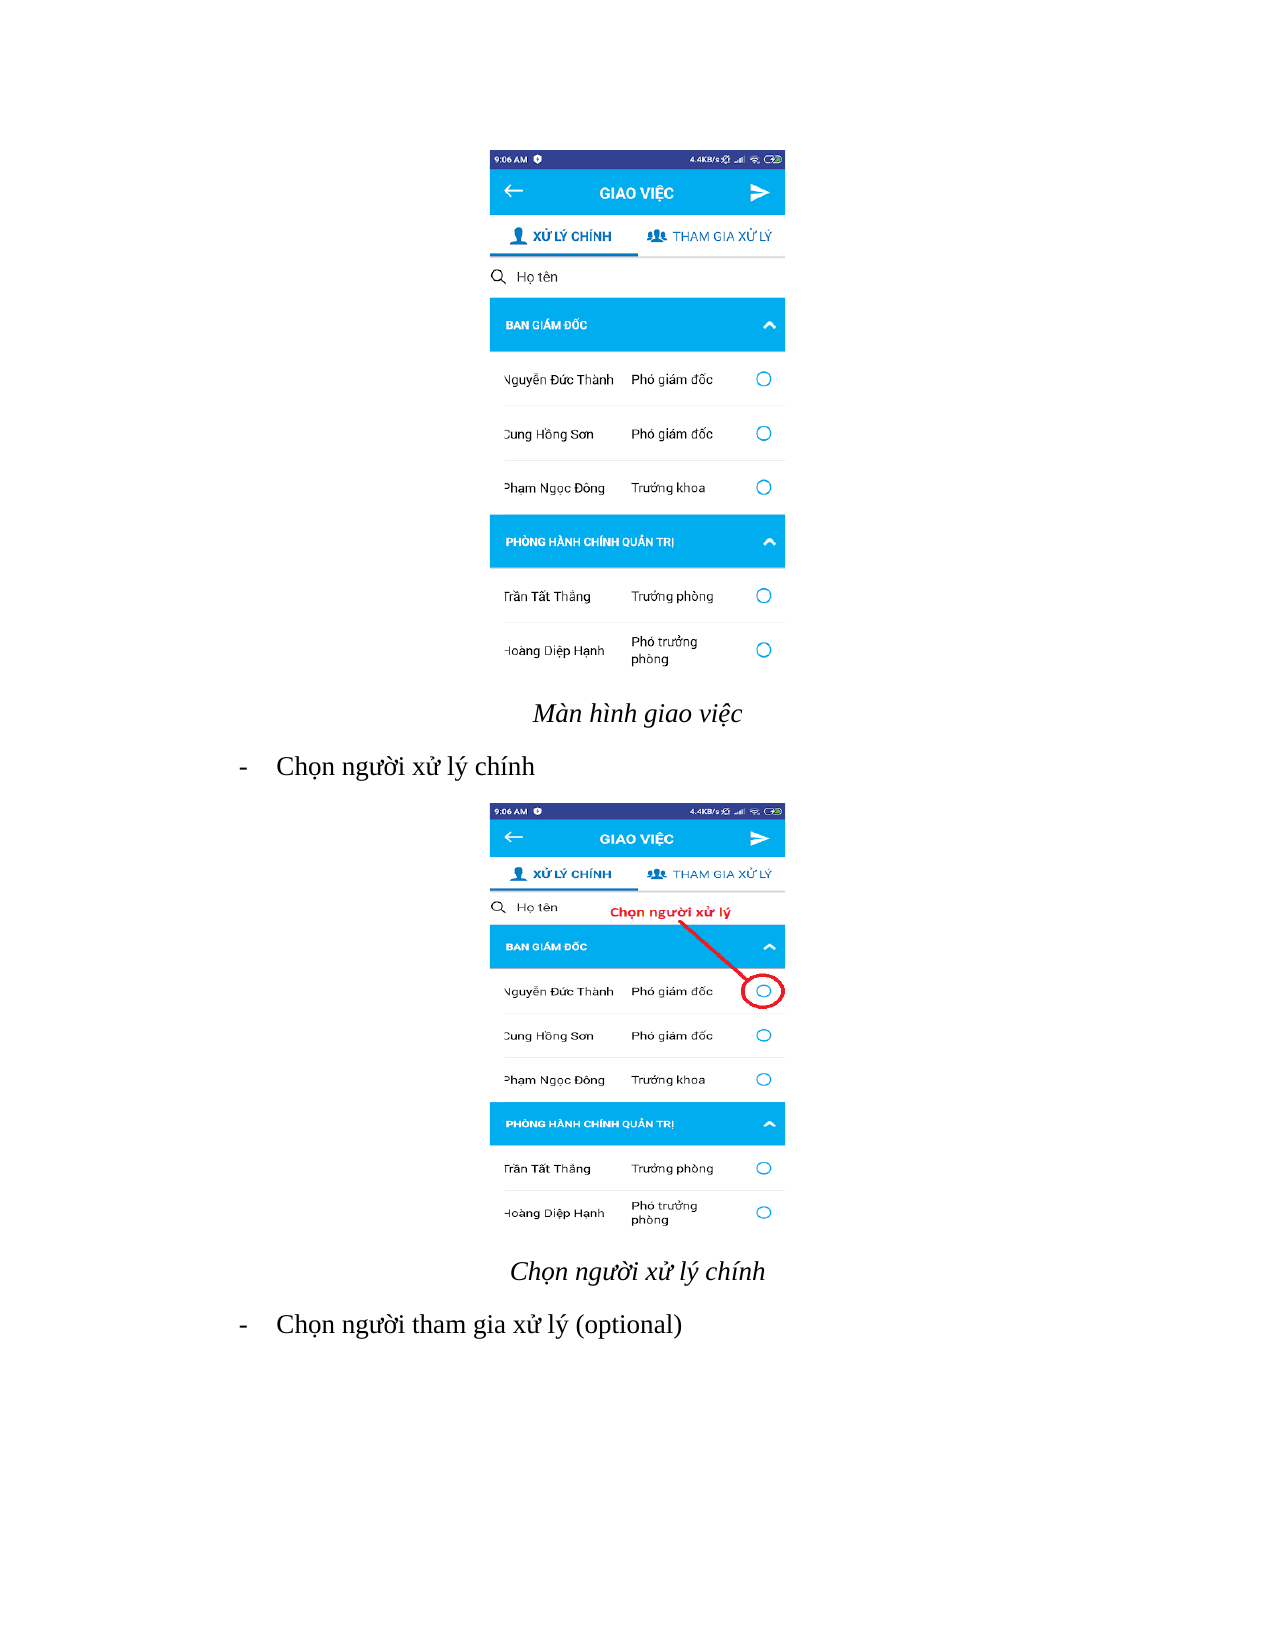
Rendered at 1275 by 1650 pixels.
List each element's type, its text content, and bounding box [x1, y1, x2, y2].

picture [656, 186, 663, 198]
picture [765, 322, 775, 328]
picture [489, 150, 786, 169]
picture [489, 352, 786, 514]
list Màn hình giao việc [187, 697, 1087, 729]
picture [520, 322, 528, 329]
picture [617, 188, 624, 197]
picture [751, 185, 768, 200]
picture [489, 929, 786, 1102]
picture [489, 858, 786, 929]
picture [608, 538, 613, 546]
picture [512, 323, 519, 329]
picture [506, 188, 522, 193]
picture [489, 1146, 786, 1233]
list Chọn người xử lý chính [187, 1255, 1087, 1286]
picture [751, 832, 767, 844]
picture [550, 944, 560, 950]
picture [545, 322, 560, 329]
list Chọn người tham gia xử lý (optional) [239, 1308, 1087, 1339]
picture [489, 803, 786, 819]
picture [764, 539, 775, 544]
picture [489, 216, 786, 297]
list Chọn người xử lý chính [239, 750, 1087, 782]
picture [766, 944, 775, 949]
picture [489, 568, 786, 675]
picture [656, 833, 662, 843]
